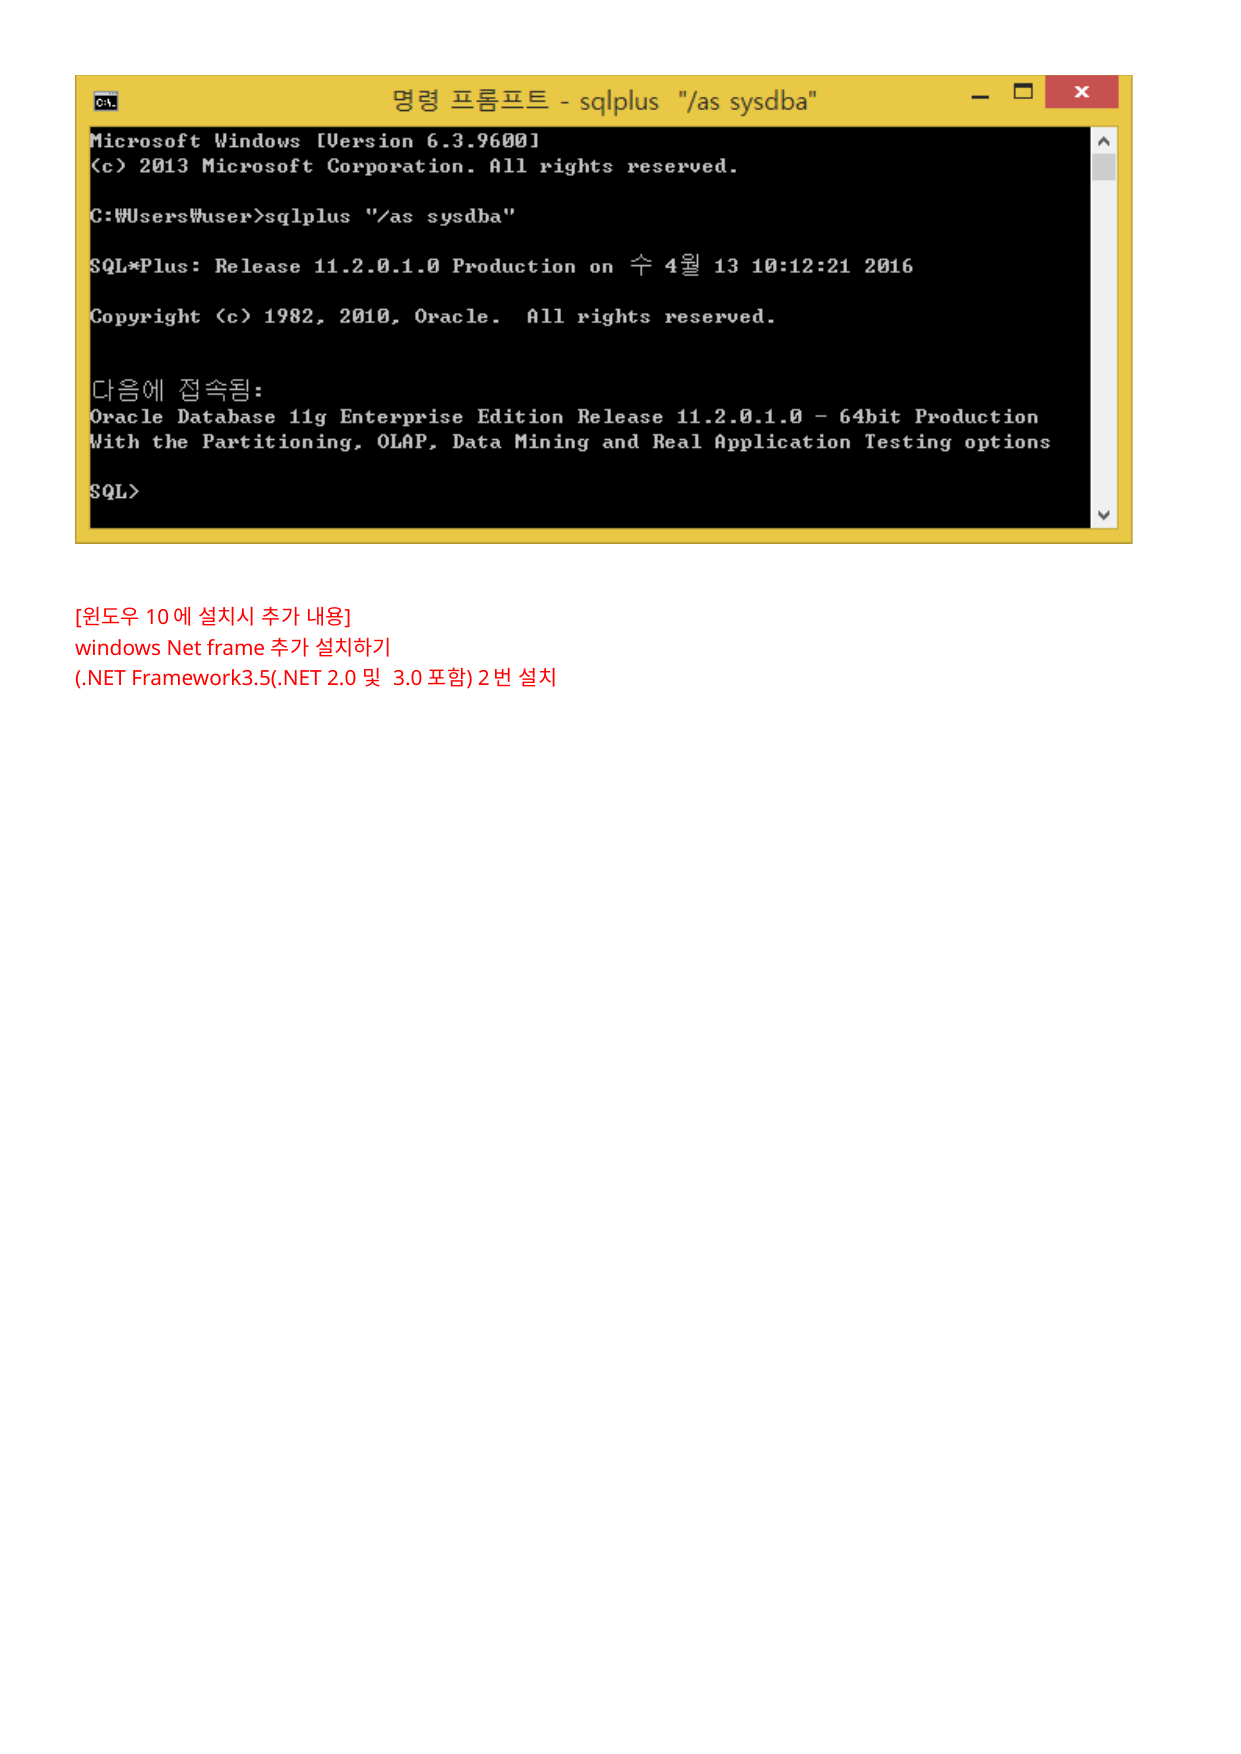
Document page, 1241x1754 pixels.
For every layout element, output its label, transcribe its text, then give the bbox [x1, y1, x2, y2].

text windows Net frame 추가 설치하기 [75, 631, 1165, 661]
text [윈도우 10에 설치시 추가 내용] [75, 601, 1165, 631]
text (.NET Framework3.5(.NET 2.0 및 3.0 포함) 2번 설치 [75, 661, 1165, 692]
picture [75, 75, 1133, 544]
